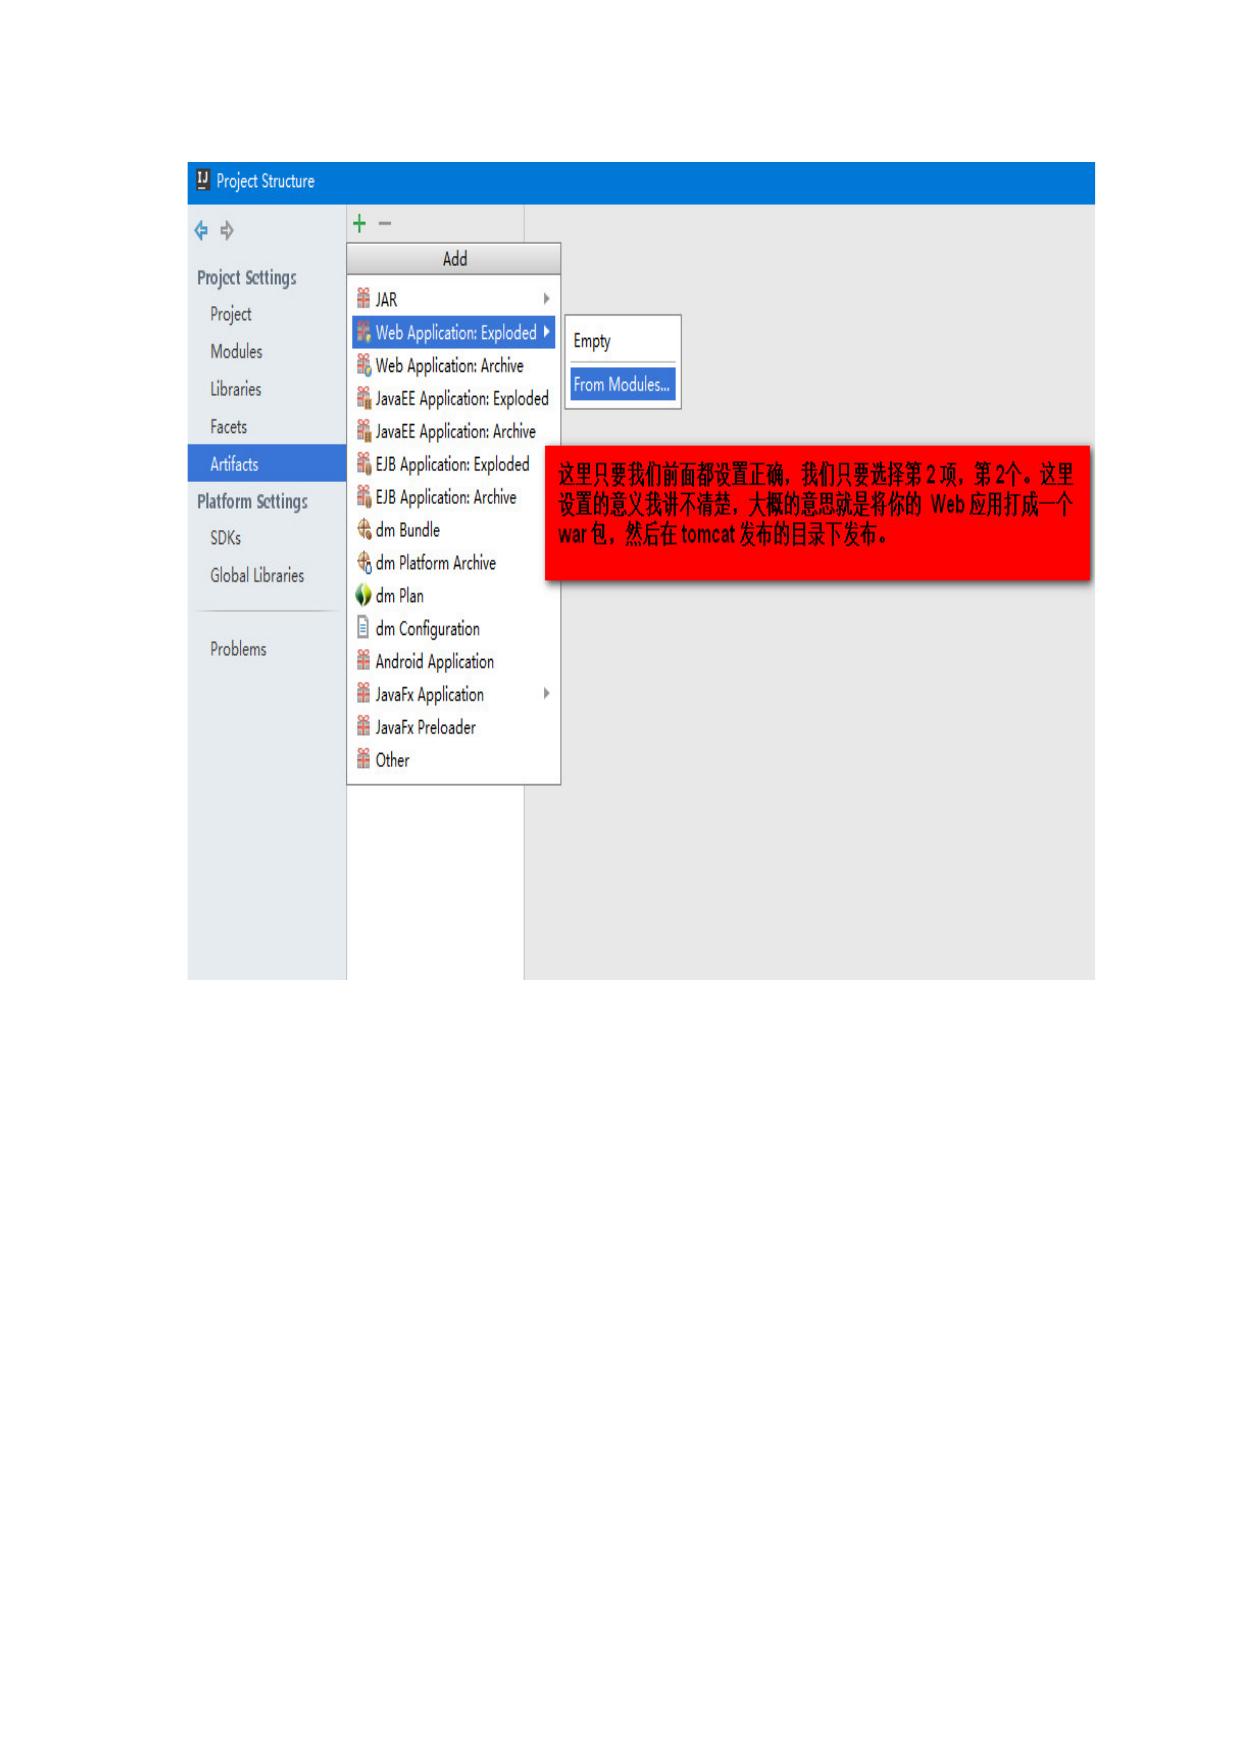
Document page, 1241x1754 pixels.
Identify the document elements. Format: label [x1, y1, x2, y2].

picture [187, 162, 1096, 980]
